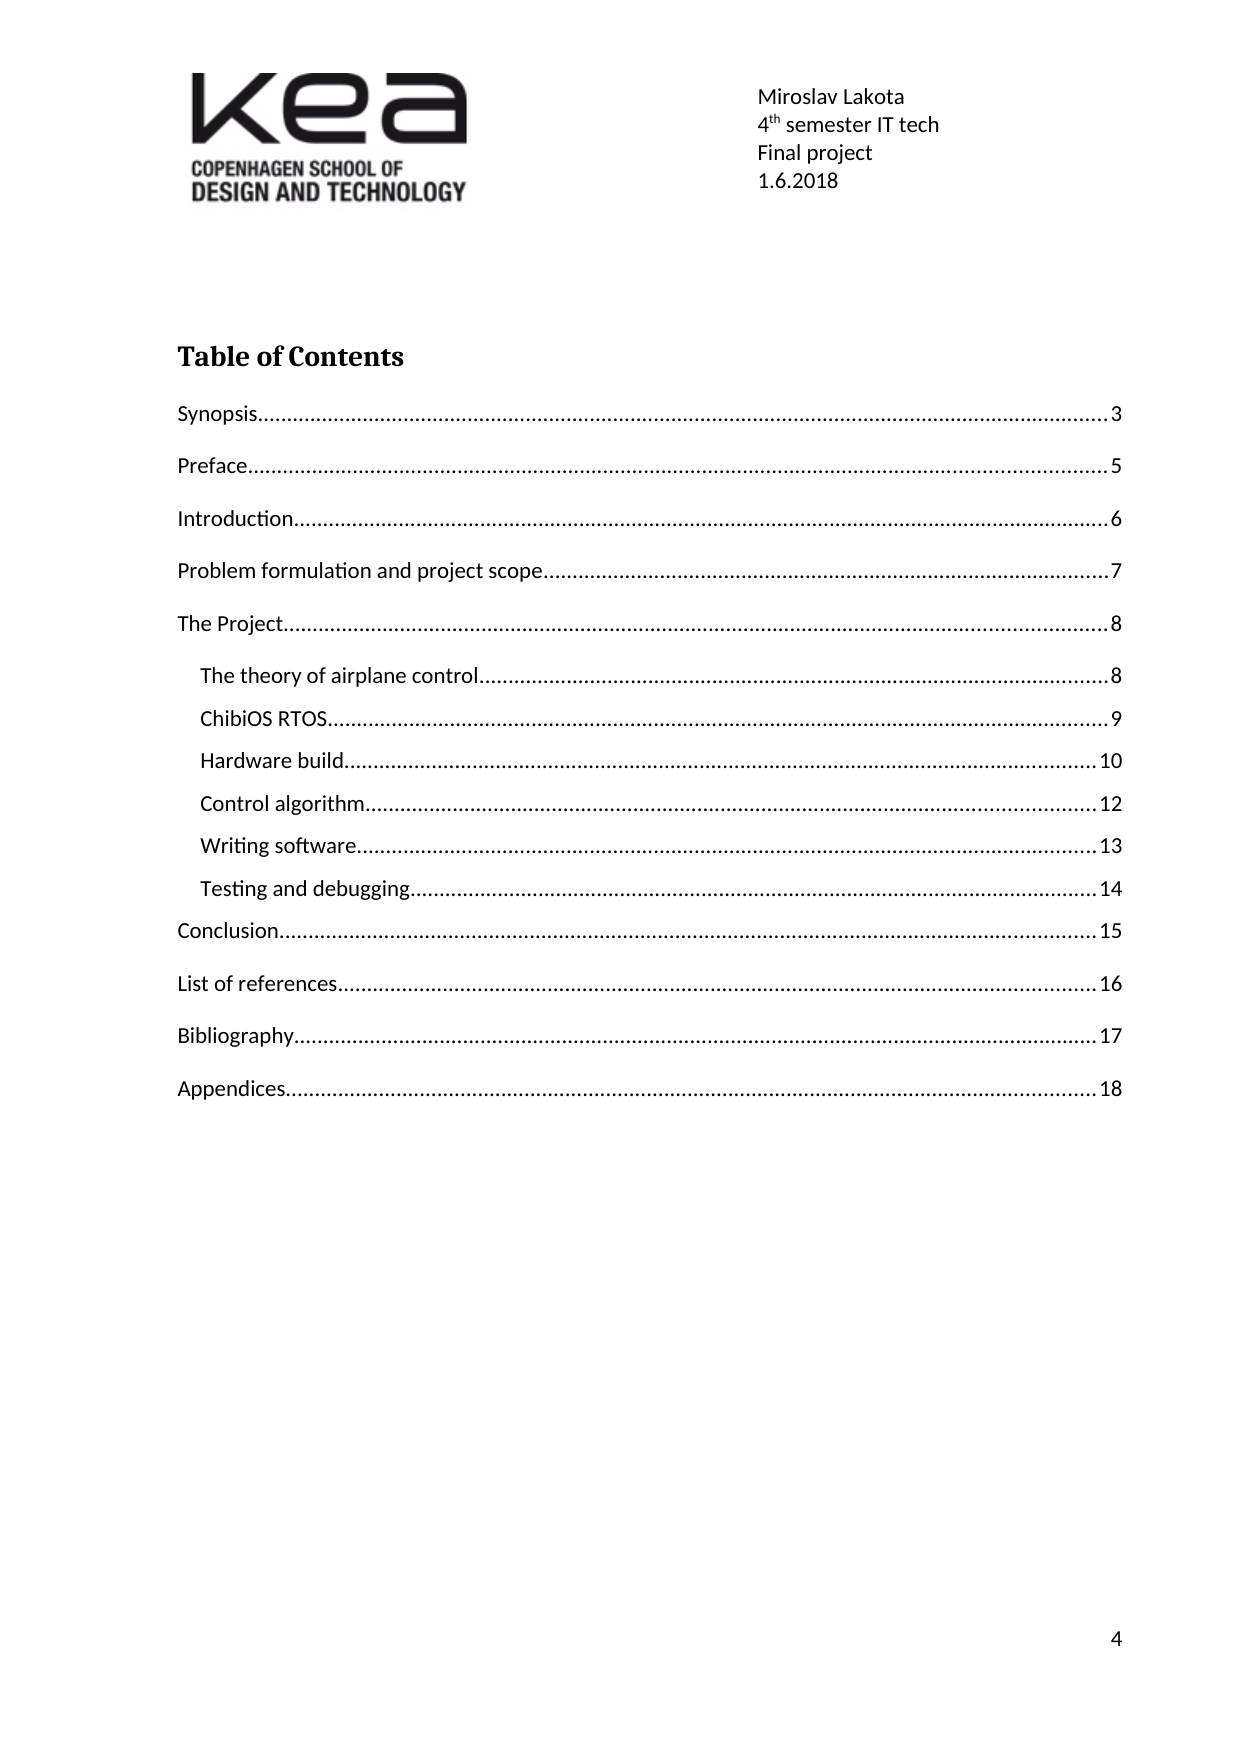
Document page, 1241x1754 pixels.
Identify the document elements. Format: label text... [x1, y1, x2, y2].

text Hardware build 10 [200, 746, 1122, 774]
text Introduction 6 [177, 504, 1122, 532]
text Writing software 13 [200, 831, 1122, 859]
text The theory of airplane control 8 [200, 661, 1122, 689]
text List of references 16 [177, 969, 1122, 997]
text ChibiOS RTOS 9 [200, 704, 1122, 732]
text Preface 5 [177, 451, 1122, 479]
text The Project 8 [177, 609, 1122, 637]
text Testing and debugging 14 [200, 874, 1122, 902]
text Bibliography 17 [177, 1021, 1122, 1049]
text Conclusion 15 [177, 917, 1122, 945]
text Synopsis 3 [177, 399, 1122, 427]
picture [182, 73, 495, 212]
text Table of Contents [177, 340, 1122, 373]
text Appendices 18 [177, 1074, 1122, 1102]
text Problem formulation and project scope 7 [177, 556, 1122, 584]
text Control algorithm 12 [200, 789, 1122, 817]
